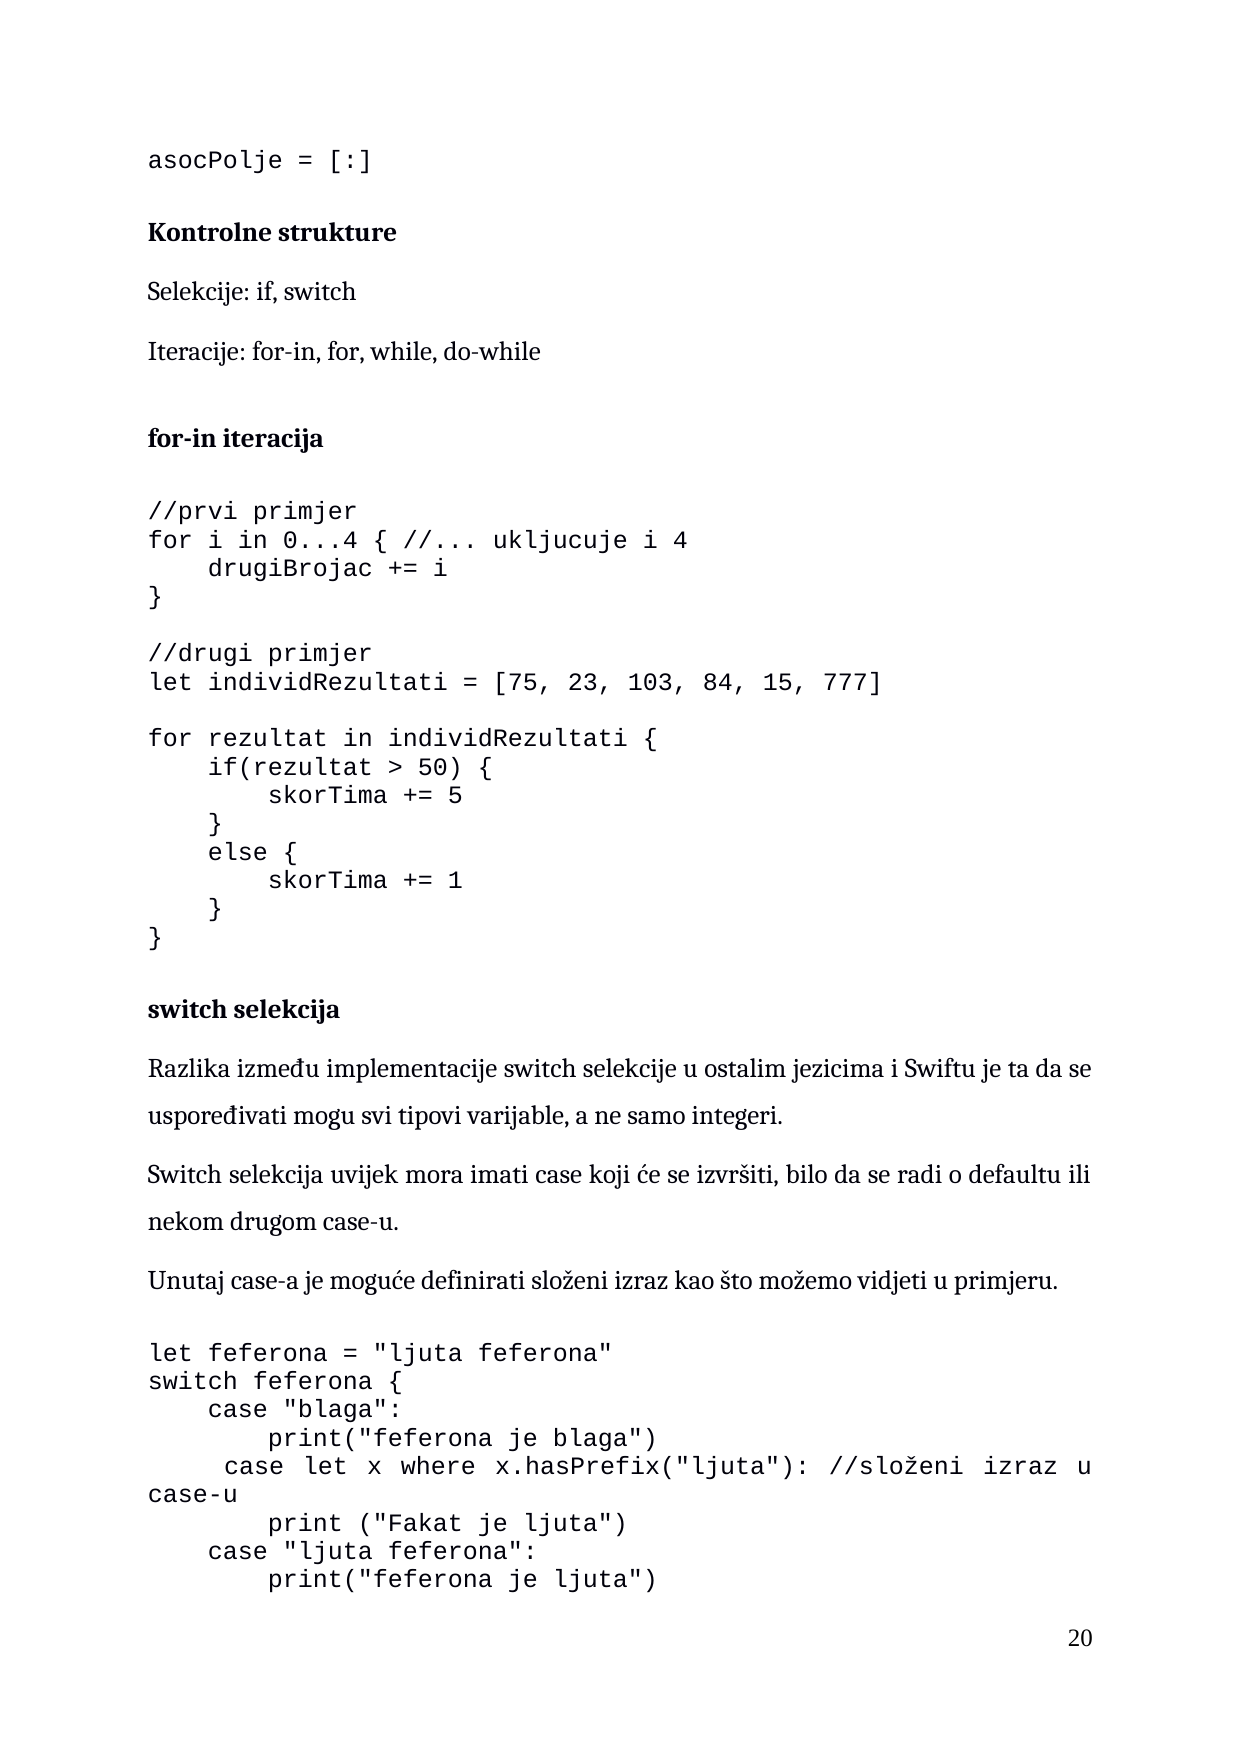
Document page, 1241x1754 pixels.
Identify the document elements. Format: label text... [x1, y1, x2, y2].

text case let x where x.hasPrefix("ljuta"): //složeni izraz u case-u [148, 1453, 1093, 1510]
text } [148, 924, 1093, 953]
text skorTima += 1 [148, 868, 1093, 896]
text Switch selekcija uvijek mora imati case koji će se izvršiti, bilo da se radi o defaultu ili nekom drugom case-u. [148, 1159, 1093, 1237]
text Razlika između implementacije switch selekcije u ostalim jezicima i Swiftu je ta da se uspoređivati mogu svi tipovi varijable, a ne samo integeri. [148, 1053, 1093, 1131]
text print ("Fakat je ljuta") [148, 1510, 1093, 1538]
text //prvi primjer [148, 499, 1093, 527]
text Kontrolne strukture [148, 217, 1093, 248]
text case "ljuta feferona": [148, 1538, 1093, 1567]
text } [148, 896, 1093, 924]
text Unutaj case-a je moguće definirati složeni izraz kao što možemo vidjeti u primjeru. [148, 1265, 1093, 1296]
text print("feferona je blaga") [148, 1425, 1093, 1453]
text } [148, 811, 1093, 839]
text Iteracije: for-in, for, while, do-while [148, 336, 1093, 367]
text } [148, 584, 1093, 612]
text switch feferona { [148, 1368, 1093, 1397]
text switch selekcija [148, 994, 1093, 1025]
text print("feferona je ljuta") [148, 1567, 1093, 1595]
text for rezultat in individRezultati { [148, 726, 1093, 754]
text Selekcije: if, switch [148, 276, 1093, 307]
text //drugi primjer [148, 641, 1093, 669]
text for-in iteracija [148, 423, 1093, 454]
text skorTima += 5 [148, 783, 1093, 811]
text else { [148, 839, 1093, 868]
text for i in 0...4 { //... ukljucuje i 4 [148, 527, 1093, 556]
text if(rezultat > 50) { [148, 754, 1093, 783]
text let feferona = "ljuta feferona" [148, 1340, 1093, 1368]
text case "blaga": [148, 1397, 1093, 1425]
text let individRezultati = [75, 23, 103, 84, 15, 777] [148, 669, 1093, 698]
text drugiBrojac += i [148, 556, 1093, 584]
text asocPolje = [:] [148, 148, 1093, 176]
